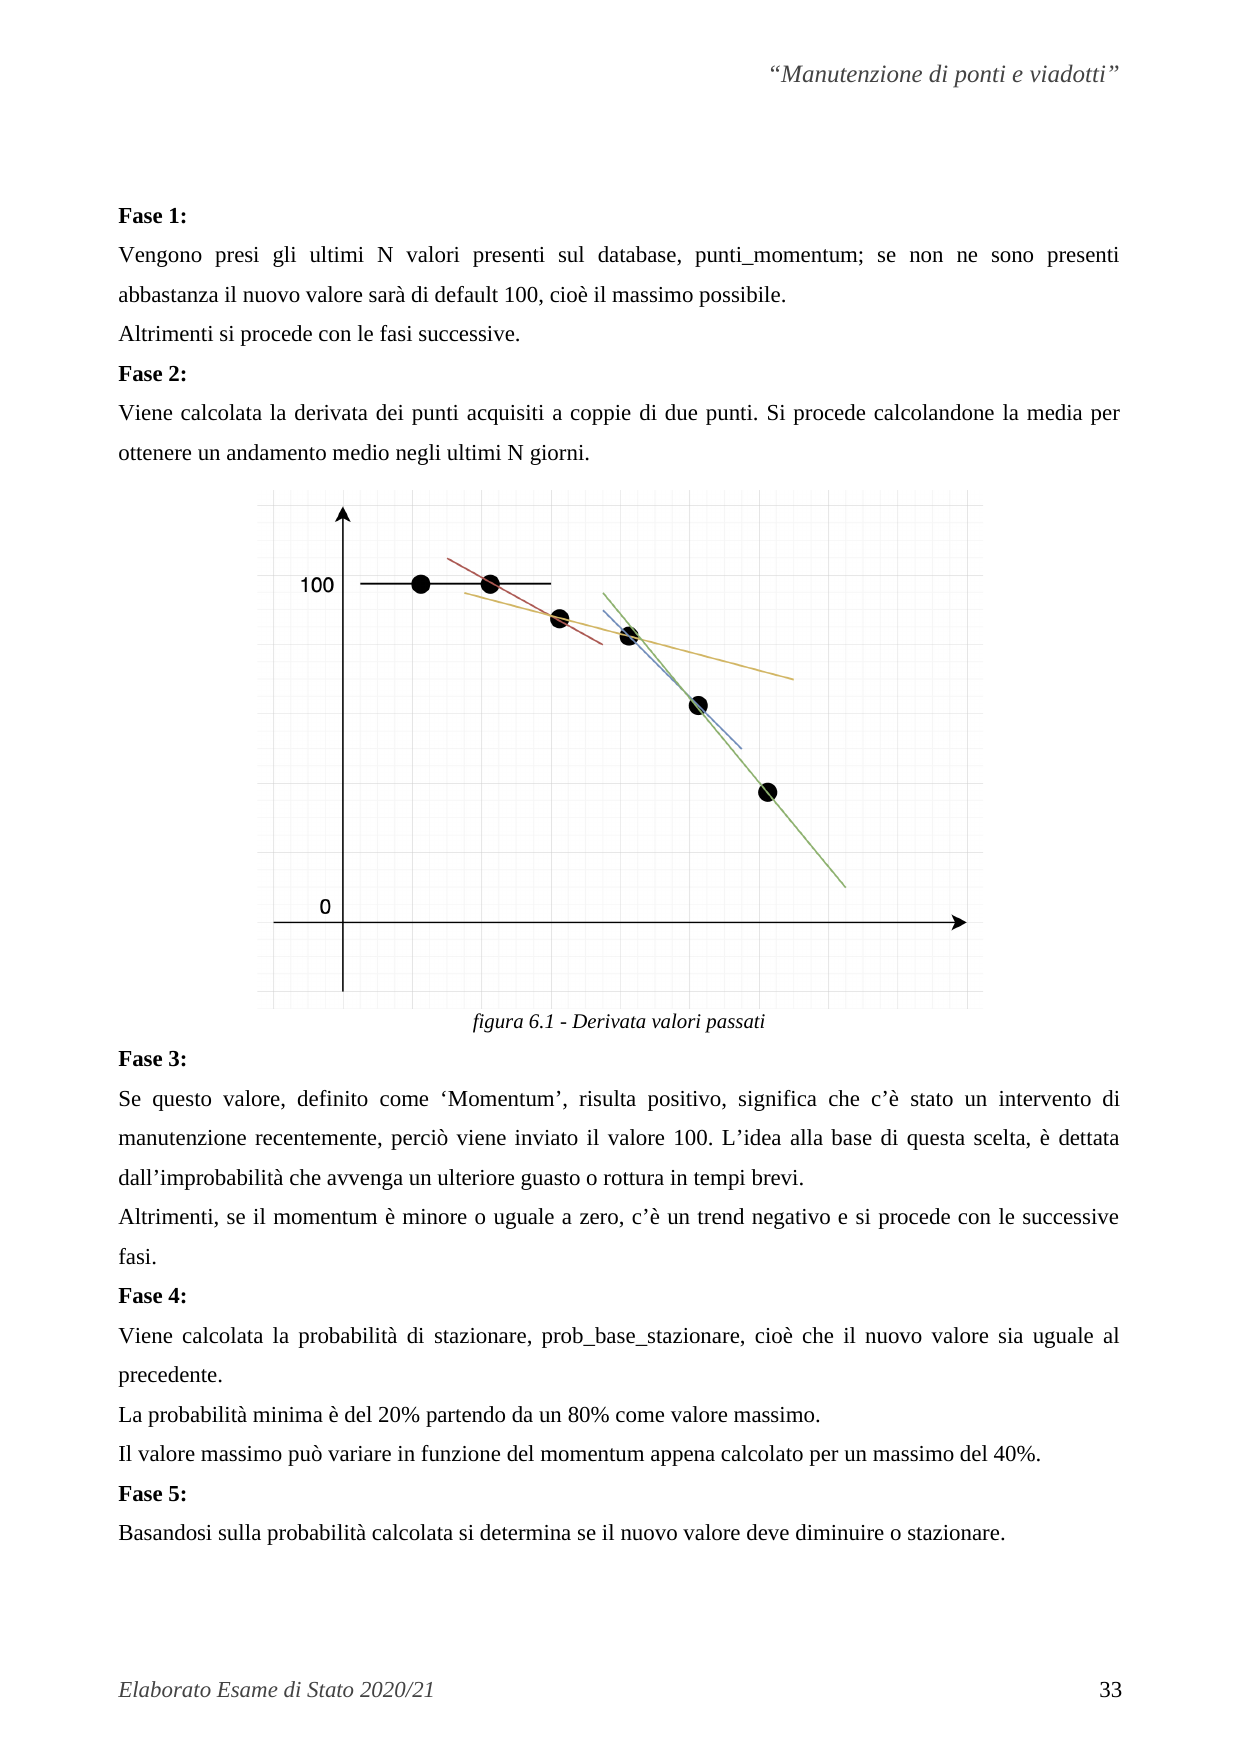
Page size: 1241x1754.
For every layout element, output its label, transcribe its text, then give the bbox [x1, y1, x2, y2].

text Viene calcolata la probabilità di stazionare, prob_base_stazionare, cioè che il nuovo valore sia uguale al precedente. [118, 1322, 1122, 1388]
text Basandosi sulla probabilità calcolata si determina se il nuovo valore deve diminuire o stazionare. [118, 1519, 1122, 1546]
text Altrimenti si procede con le fasi successive. [118, 320, 1122, 347]
text Fase 2: [118, 360, 1122, 386]
text Il valore massimo può variare in funzione del momentum appena calcolato per un massimo del 40%. [118, 1440, 1122, 1467]
text Fase 3: [118, 1045, 1122, 1072]
picture [257, 490, 984, 1009]
text Fase 4: [118, 1282, 1122, 1309]
text La probabilità minima è del 20% partendo da un 80% come valore massimo. [118, 1401, 1122, 1427]
text Se questo valore, definito come ‘Momentum’, risulta positivo, significa che c’è stato un intervento di manutenzione recentemente, perciò viene inviato il valore 100. L’idea alla base di questa scelta, è dettata dall’improbabilità che avvenga un ulteriore guasto o rottura in tempi brevi. [118, 1085, 1122, 1190]
text figura 6.1 - Derivata valori passati [118, 1009, 1122, 1033]
text Fase 5: [118, 1480, 1122, 1506]
text Vengono presi gli ultimi N valori presenti sul database, punti_momentum; se non ne sono presenti abbastanza il nuovo valore sarà di default 100, cioè il massimo possibile. [118, 241, 1122, 307]
text Altrimenti, se il momentum è minore o uguale a zero, c’è un trend negativo e si procede con le successive fasi. [118, 1203, 1122, 1269]
text Fase 1: [118, 202, 1122, 228]
text Viene calcolata la derivata dei punti acquisiti a coppie di due punti. Si procede calcolandone la media per ottenere un andamento medio negli ultimi N giorni. [118, 399, 1122, 465]
